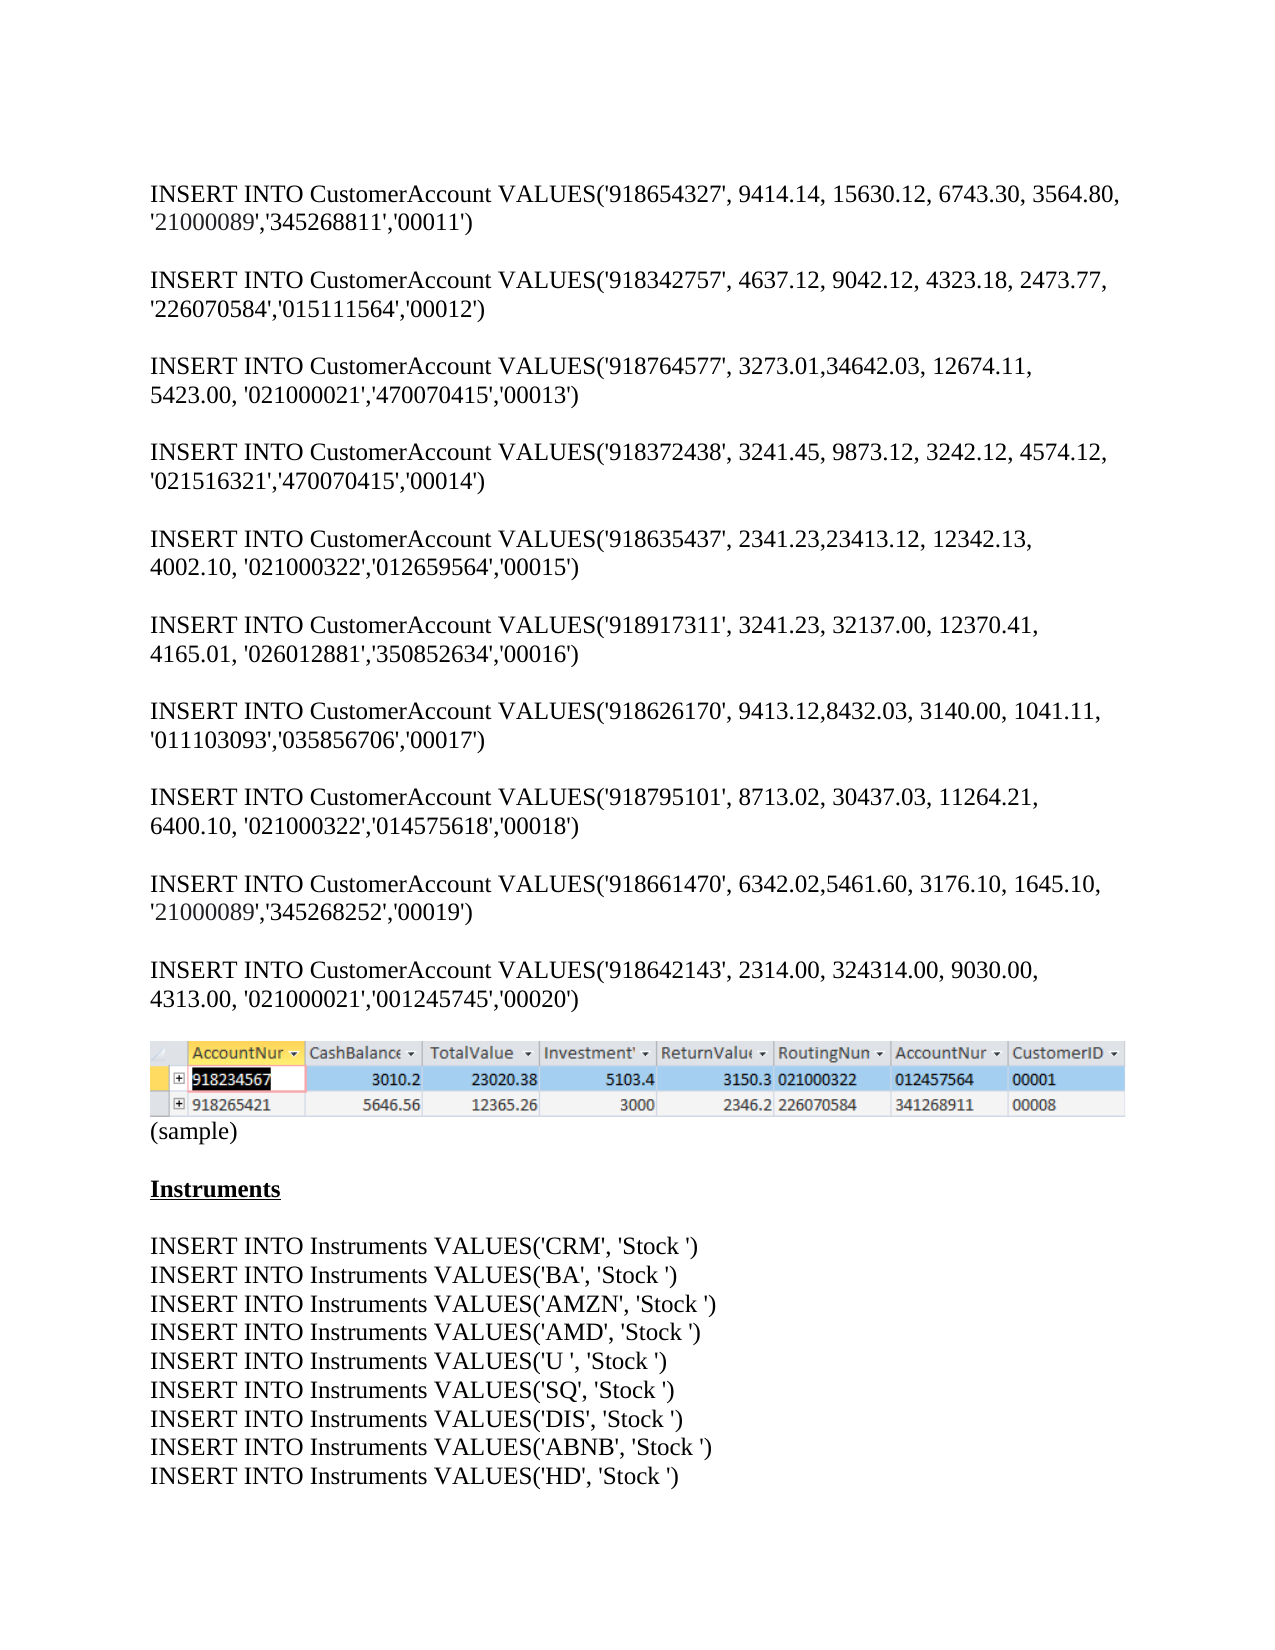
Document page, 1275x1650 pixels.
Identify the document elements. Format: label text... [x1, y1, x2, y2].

text INSERT INTO CustomerAccount VALUES('918372438', 3241.45, 9873.12, 3242.12, 4574.12, '021516321','470070415','00014') [150, 437, 1125, 495]
text INSERT INTO Instruments VALUES('BA', 'Stock ') [150, 1260, 1125, 1289]
text INSERT INTO Instruments VALUES('AMD', 'Stock ') [150, 1317, 1125, 1346]
text INSERT INTO CustomerAccount VALUES('918635437', 2341.23,23413.12, 12342.13, 4002.10, '021000322','012659564','00015') [150, 524, 1125, 581]
text INSERT INTO CustomerAccount VALUES('918342757', 4637.12, 9042.12, 4323.18, 2473.77, '226070584','015111564','00012') [150, 265, 1125, 322]
text INSERT INTO Instruments VALUES('AMZN', 'Stock ') [150, 1289, 1125, 1317]
text (sample) [150, 1117, 1125, 1145]
text INSERT INTO CustomerAccount VALUES('918661470', 6342.02,5461.60, 3176.10, 1645.10, '21000089','345268252','00019') [150, 869, 1125, 926]
text INSERT INTO CustomerAccount VALUES('918642143', 2314.00, 324314.00, 9030.00, 4313.00, '021000021','001245745','00020') [150, 955, 1125, 1012]
text INSERT INTO CustomerAccount VALUES('918764577', 3273.01,34642.03, 12674.11, 5423.00, '021000021','470070415','00013') [150, 351, 1125, 409]
text INSERT INTO Instruments VALUES('CRM', 'Stock ') [150, 1231, 1125, 1260]
text INSERT INTO Instruments VALUES('DIS', 'Stock ') [150, 1404, 1125, 1432]
text INSERT INTO CustomerAccount VALUES('918795101', 8713.02, 30437.03, 11264.21, 6400.10, '021000322','014575618','00018') [150, 782, 1125, 840]
text INSERT INTO Instruments VALUES('HD', 'Stock ') [150, 1461, 1125, 1490]
text INSERT INTO Instruments VALUES('U ', 'Stock ') [150, 1346, 1125, 1375]
text INSERT INTO Instruments VALUES('SQ', 'Stock ') [150, 1375, 1125, 1404]
text INSERT INTO CustomerAccount VALUES('918917311', 3241.23, 32137.00, 12370.41, 4165.01, '026012881','350852634','00016') [150, 610, 1125, 667]
text INSERT INTO CustomerAccount VALUES('918654327', 9414.14, 15630.12, 6743.30, 3564.80, '21000089','345268811','00011') [150, 179, 1125, 236]
text INSERT INTO CustomerAccount VALUES('918626170', 9413.12,8432.03, 3140.00, 1041.11, '011103093','035856706','00017') [150, 696, 1125, 754]
text INSERT INTO Instruments VALUES('ABNB', 'Stock ') [150, 1432, 1125, 1461]
text Instruments [150, 1174, 1125, 1202]
picture [150, 1041, 1125, 1117]
